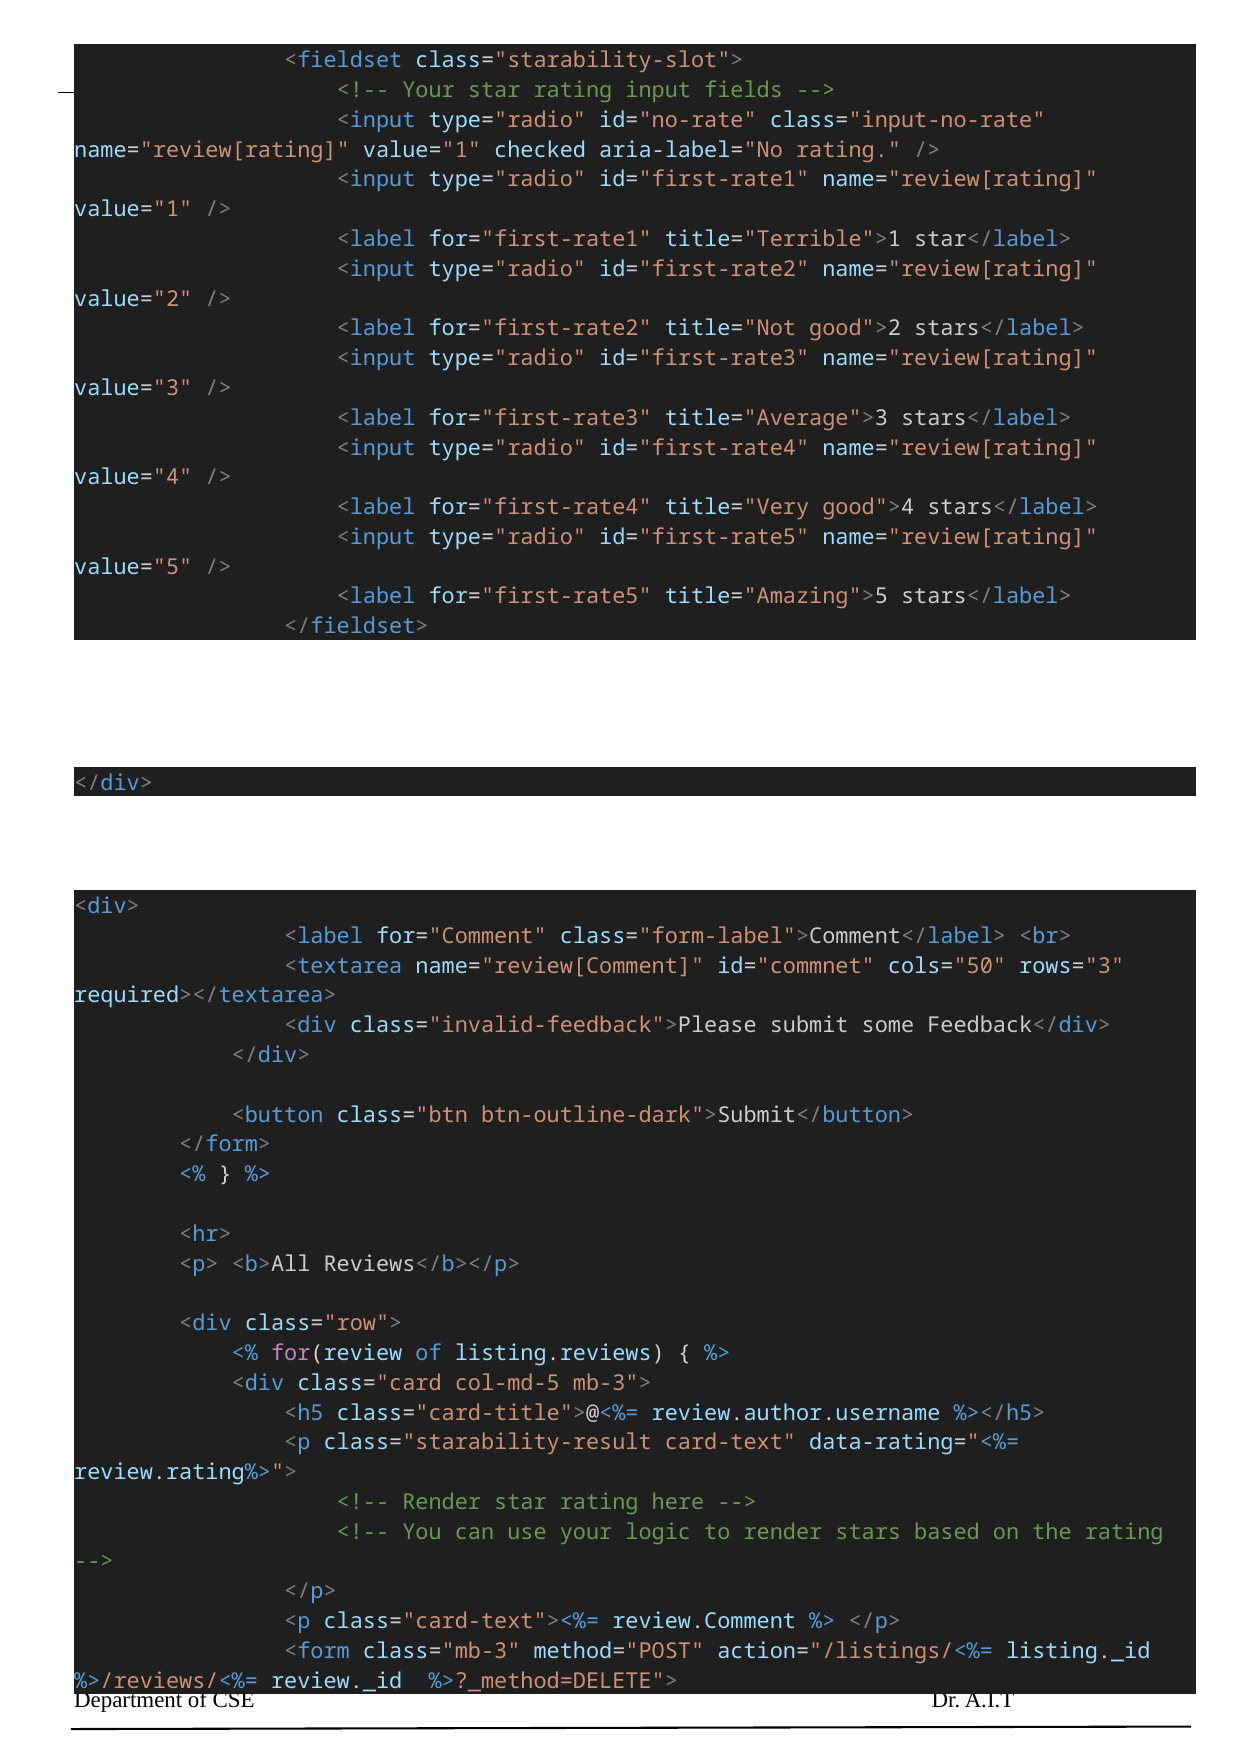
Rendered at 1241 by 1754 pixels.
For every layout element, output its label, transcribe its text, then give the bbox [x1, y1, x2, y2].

text <label for="Comment" class="form-label">Comment</label> <br> [74, 920, 1196, 950]
text <div> [74, 890, 1196, 920]
text <label for="first-rate1" title="Terrible">1 star</label> [74, 223, 1196, 253]
text <% for(review of listing.reviews) { %> [74, 1337, 1196, 1367]
text <hr> [74, 1218, 1196, 1248]
text <p class="card-text"><%= review.Comment %> </p> [74, 1605, 1196, 1635]
text <p> <b>All Reviews</b></p> [74, 1248, 1196, 1277]
text <% } %> [74, 1158, 1196, 1188]
text <input type="radio" id="first-rate1" name="review[rating]" value="1" /> [74, 163, 1196, 223]
text </div> [74, 767, 1196, 796]
text </div> [74, 1039, 1196, 1069]
text <input type="radio" id="no-rate" class="input-no-rate" name="review[rating]" value="1" checked aria-label="No rating." /> [74, 104, 1196, 163]
text <label for="first-rate4" title="Very good">4 stars</label> [74, 491, 1196, 521]
text <div class="invalid-feedback">Please submit some Feedback</div> [74, 1009, 1196, 1039]
text <!-- Your star rating input fields --> [74, 74, 1196, 104]
text <!-- Render star rating here --> [74, 1486, 1196, 1516]
text <textarea name="review[Comment]" id="commnet" cols="50" rows="3" required></textarea> [74, 950, 1196, 1009]
text </fieldset> [74, 610, 1196, 640]
text <p class="starability-result card-text" data-rating="<%= review.rating%>"> [74, 1426, 1196, 1486]
text <div class="card col-md-5 mb-3"> [74, 1367, 1196, 1397]
text <input type="radio" id="first-rate5" name="review[rating]" value="5" /> [74, 521, 1196, 581]
text <!-- You can use your logic to render stars based on the rating --> [74, 1516, 1196, 1575]
text <input type="radio" id="first-rate3" name="review[rating]" value="3" /> [74, 342, 1196, 402]
text <label for="first-rate3" title="Average">3 stars</label> [74, 402, 1196, 432]
text <label for="first-rate2" title="Not good">2 stars</label> [74, 312, 1196, 342]
text <div class="row"> [74, 1307, 1196, 1337]
text <fieldset class="starability-slot"> [74, 44, 1196, 74]
text <label for="first-rate5" title="Amazing">5 stars</label> [74, 581, 1196, 610]
text <button class="btn btn-outline-dark">Submit</button> [74, 1099, 1196, 1128]
text </form> [74, 1128, 1196, 1158]
text <input type="radio" id="first-rate4" name="review[rating]" value="4" /> [74, 432, 1196, 491]
text </p> [74, 1575, 1196, 1605]
text <form class="mb-3" method="POST" action="/listings/<%= listing._id %>/reviews/<%= review._id %>?_method=DELETE"> [74, 1635, 1196, 1694]
text <h5 class="card-title">@<%= review.author.username %></h5> [74, 1397, 1196, 1426]
text <input type="radio" id="first-rate2" name="review[rating]" value="2" /> [74, 253, 1196, 312]
